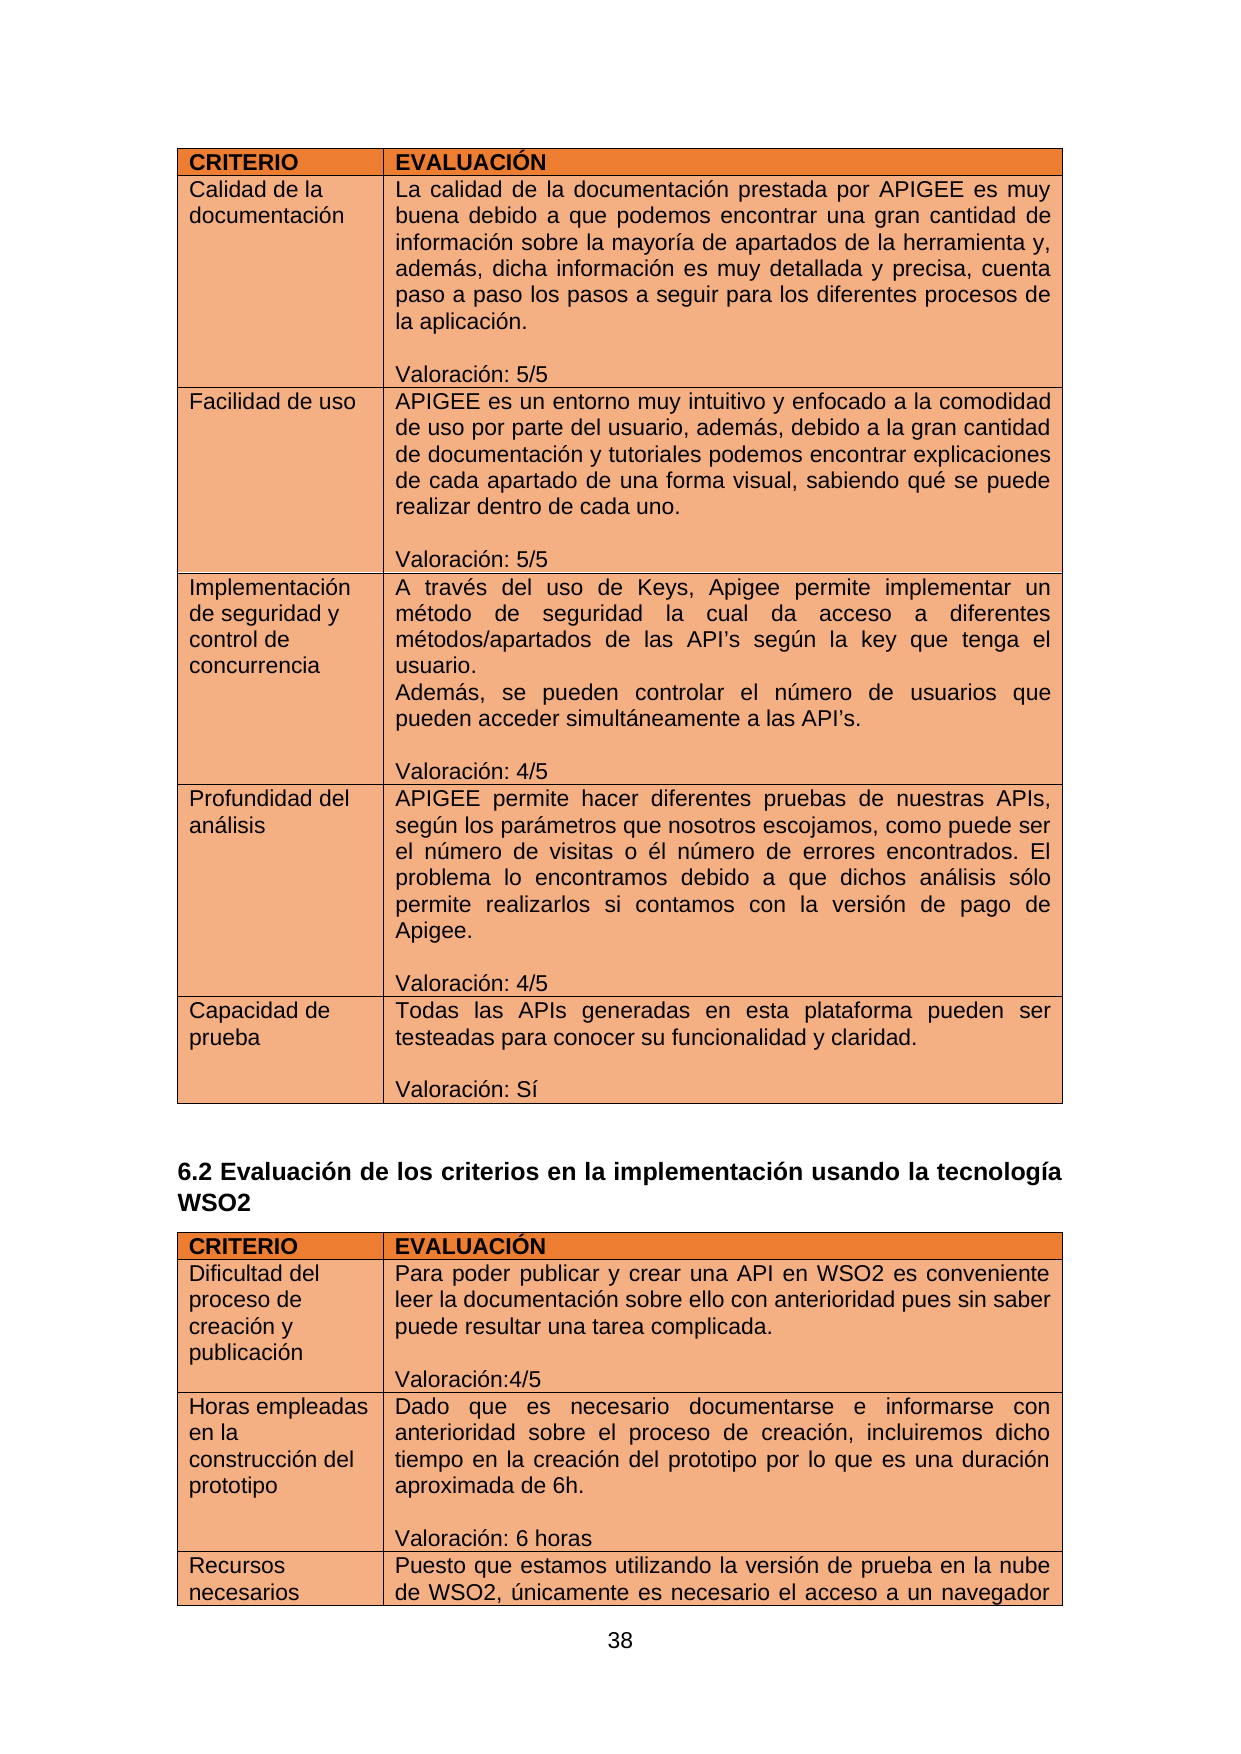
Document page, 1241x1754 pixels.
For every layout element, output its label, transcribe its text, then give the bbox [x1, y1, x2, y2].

table_cell Dificultad del proceso de creación y publicación [178, 1260, 383, 1392]
table_cell A través del uso de Keys, Apigee permite implementar un método de seguridad la cual da acceso a diferentes métodos/apartados de las API’s según la key que tenga el usuario. Además, se pueden controlar el número de usuarios que pueden acceder simultáneamente a las API’s. Valoración: 4/5 [384, 574, 1062, 784]
table_cell Facilidad de uso [178, 388, 383, 572]
table_cell Capacidad de prueba [178, 997, 383, 1103]
table_cell Todas las APIs generadas en esta plataforma pueden ser testeadas para conocer su funcionalidad y claridad. Valoración: Sí [384, 997, 1062, 1103]
table_cell APIGEE permite hacer diferentes pruebas de nuestras APIs, según los parámetros que nosotros escojamos, como puede ser el número de visitas o él número de errores encontrados. El problema lo encontramos debido a que dichos análisis sólo permite realizarlos si contamos con la versión de pago de Apigee. Valoración: 4/5 [384, 785, 1062, 996]
table_cell Implementación de seguridad y control de concurrencia [178, 574, 383, 784]
table_header CRITERIO [178, 1233, 383, 1259]
table_header CRITERIO [178, 149, 383, 175]
table_cell Dado que es necesario documentarse e informarse con anterioridad sobre el proceso de creación, incluiremos dicho tiempo en la creación del prototipo por lo que es una duración aproximada de 6h. Valoración: 6 horas [384, 1393, 1062, 1551]
table_cell Horas empleadas en la construcción del prototipo [178, 1393, 383, 1551]
table_header EVALUACIÓN [384, 149, 1062, 175]
table_header EVALUACIÓN [384, 1233, 1062, 1259]
table_cell Recursos necesarios [178, 1552, 383, 1605]
table_cell Profundidad del análisis [178, 785, 383, 996]
table_cell Calidad de la documentación [178, 176, 383, 387]
table_cell Para poder publicar y crear una API en WSO2 es conveniente leer la documentación sobre ello con anterioridad pues sin saber puede resultar una tarea complicada. Valoración:4/5 [384, 1260, 1062, 1392]
subtitle 6.2 Evaluación de los criterios en la implementación usando la tecnología WSO2 [177, 1157, 1063, 1217]
table_cell APIGEE es un entorno muy intuitivo y enfocado a la comodidad de uso por parte del usuario, además, debido a la gran cantidad de documentación y tutoriales podemos encontrar explicaciones de cada apartado de una forma visual, sabiendo qué se puede realizar dentro de cada uno. Valoración: 5/5 [384, 388, 1062, 572]
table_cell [384, 1552, 1062, 1605]
table_cell La calidad de la documentación prestada por APIGEE es muy buena debido a que podemos encontrar una gran cantidad de información sobre la mayoría de apartados de la herramienta y, además, dicha información es muy detallada y precisa, cuenta paso a paso los pasos a seguir para los diferentes procesos de la aplicación. Valoración: 5/5 [384, 176, 1062, 387]
